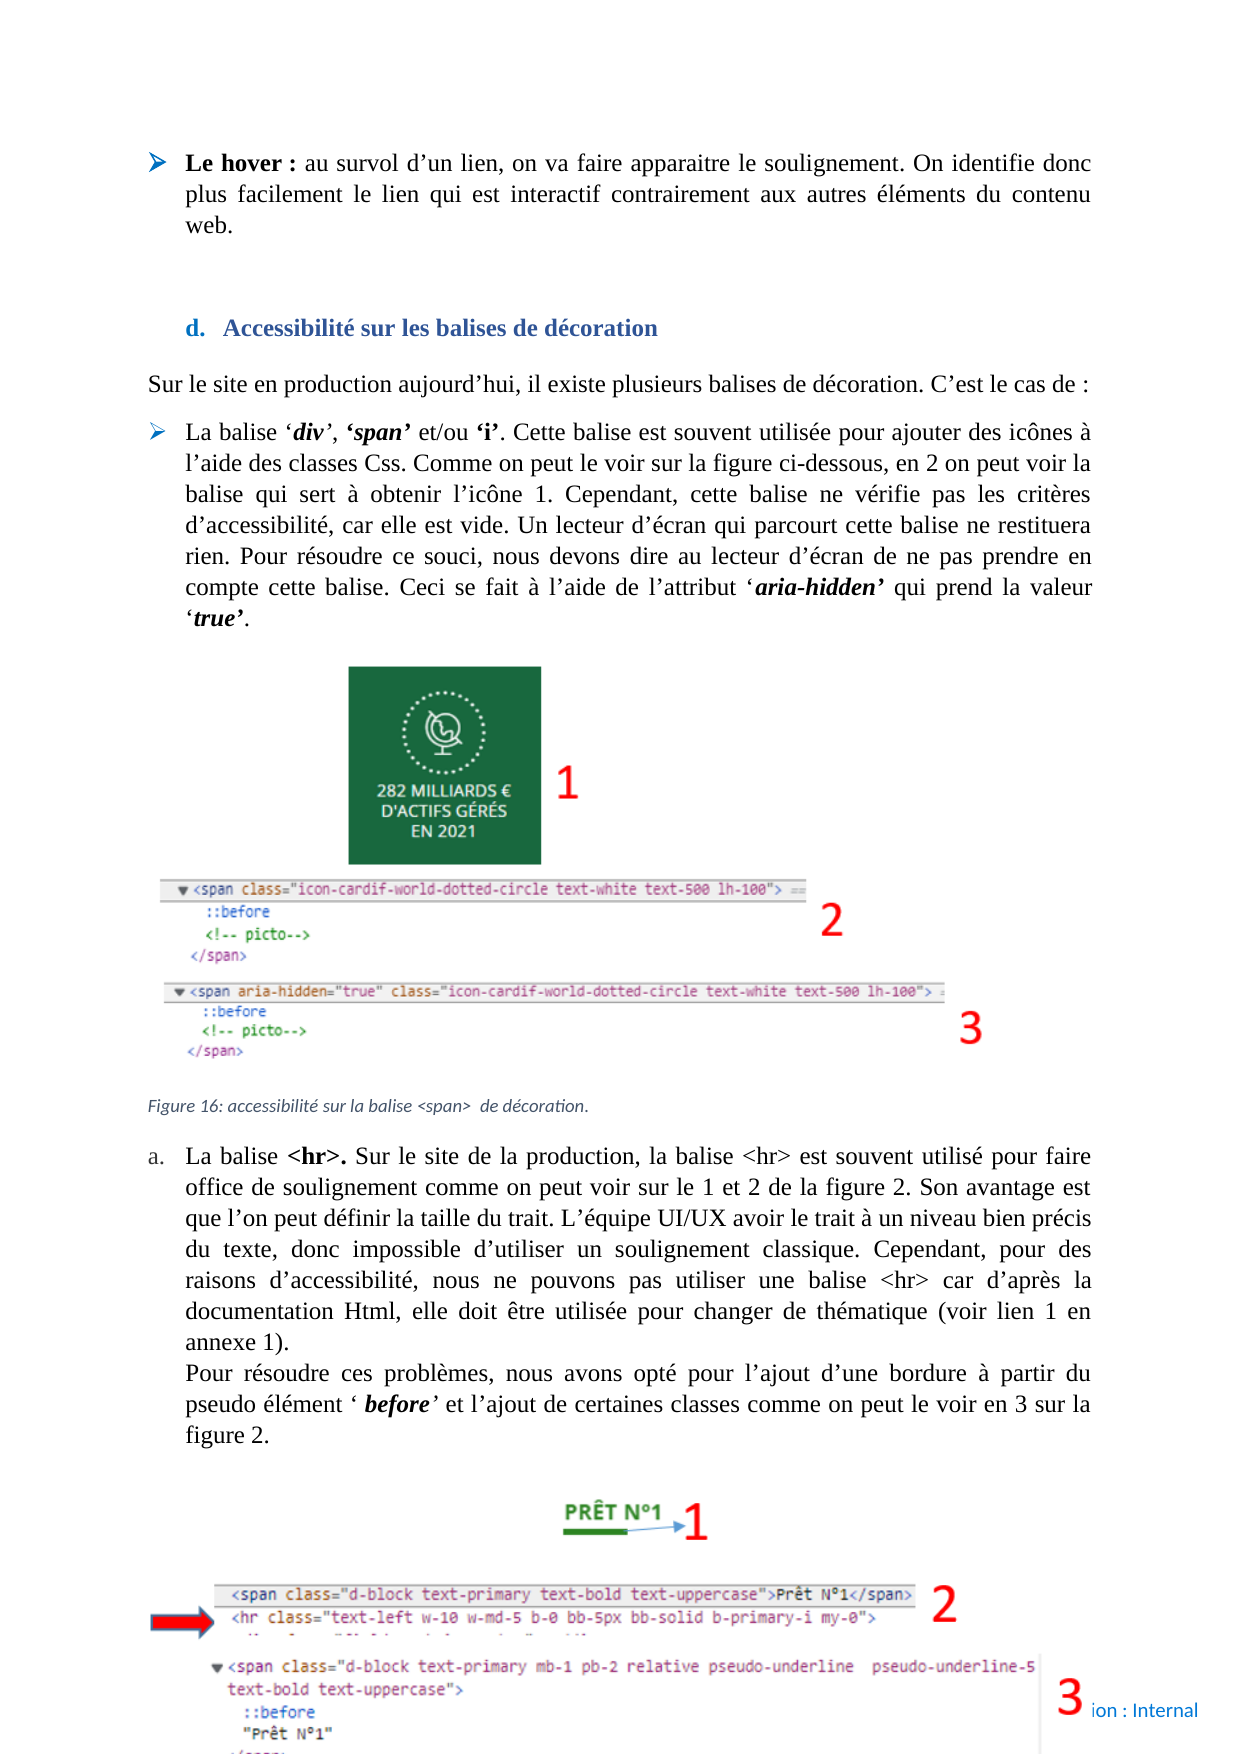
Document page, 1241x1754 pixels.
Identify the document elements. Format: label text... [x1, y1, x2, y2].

list La balise <hr>. Sur le site de la production, la balise <hr> est souvent utilisé pour faire office de soulignement comme on peut voir sur le 1 et 2 de la figure 2. Son avantage est que l’on peut définir la taille du trait. L’équipe UI/UX avoir le trait à un niveau bien précis du texte, donc impossible d’utiliser un soulignement classique. Cependant, pour des raisons d’accessibilité, nous ne pouvons pas utiliser une balise <hr> car d’après la documentation Html, elle doit être utilisée pour changer de thématique (voir lien 1 en annexe 1). [148, 1141, 1093, 1356]
picture [147, 643, 987, 1089]
text Sur le site en production aujourd’hui, il existe plusieurs balises de décoration. C’est le cas de : [148, 369, 1093, 398]
subtitle Accessibilité sur les balises de décoration [185, 313, 1093, 342]
list La balise ‘div’, ‘span’ et/ou ‘i’. Cette balise est souvent utilisée pour ajouter des icônes à l’aide des classes Css. Comme on peut le voir sur la figure ci-dessous, en 2 on peut voir la balise qui sert à obtenir l’icône 1. Cependant, cette balise ne vérifie pas les critères d’accessibilité, car elle est vide. Un lecteur d’écran qui parcourt cette balise ne restituera rien. Pour résoudre ce souci, nous devons dire au lecteur d’écran de ne pas prendre en compte cette balise. Ceci se fait à l’aide de l’attribut ‘aria-hidden’ qui prend la valeur ‘true’. [148, 417, 1093, 632]
picture [147, 1480, 1093, 1754]
list Le hover : au survol d’un lien, on va faire apparaitre le soulignement. On identifie donc plus facilement le lien qui est interactif contrairement aux autres éléments du contenu web. [148, 148, 1093, 238]
list Pour résoudre ces problèmes, nous avons opté pour l’ajout d’une bordure à partir du pseudo élément ‘ before’ et l’ajout de certaines classes comme on peut le voir en 3 sur la figure 2. [185, 1358, 1093, 1449]
